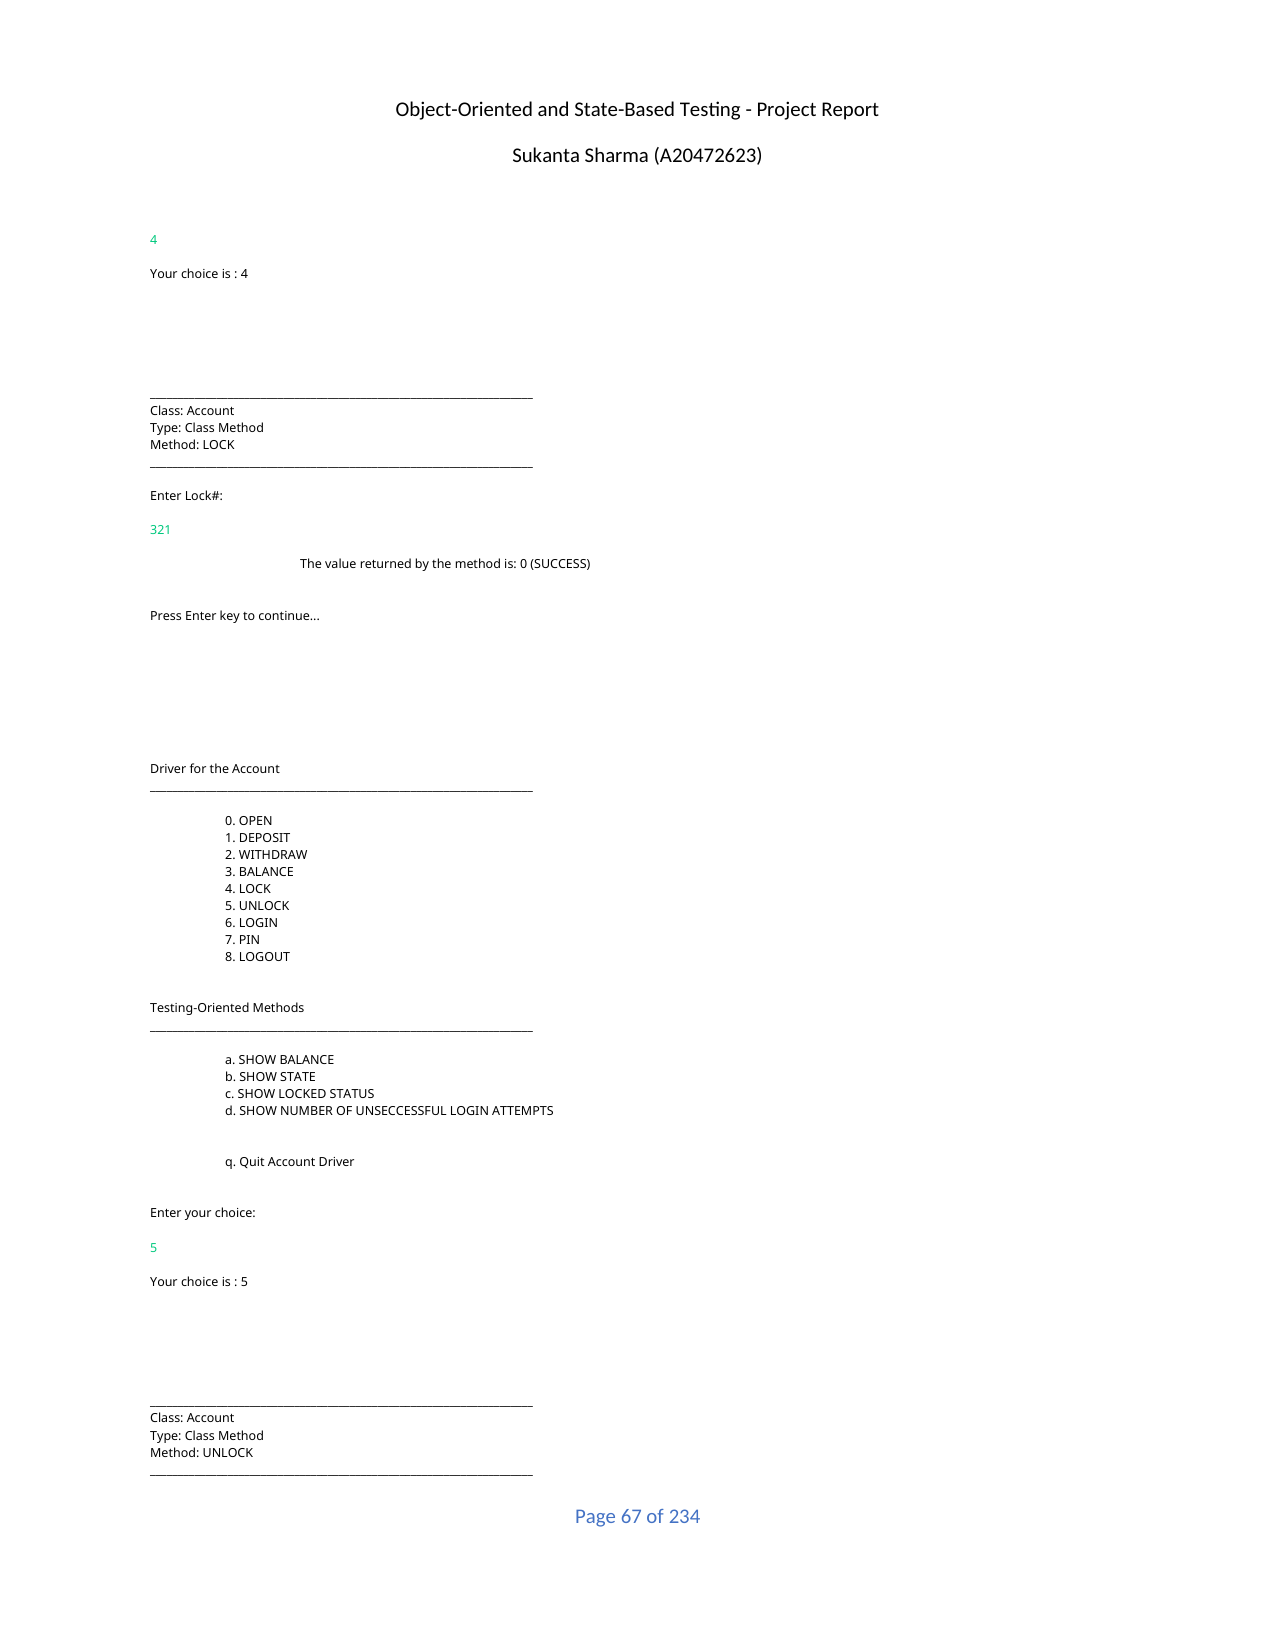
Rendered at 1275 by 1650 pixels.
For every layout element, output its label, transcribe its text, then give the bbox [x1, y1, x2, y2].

text Method: LOCK [150, 436, 1125, 453]
text 5 [150, 1239, 1125, 1256]
text 3. BALANCE [150, 863, 1125, 880]
text Your choice is : 4 [150, 265, 1125, 282]
text _____________________________________________________________________ [150, 777, 1125, 794]
text c. SHOW LOCKED STATUS [150, 1085, 1125, 1102]
text Class: Account [150, 402, 1125, 419]
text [150, 453, 1125, 470]
text 321 [150, 521, 1125, 538]
text b. SHOW STATE [150, 1068, 1125, 1085]
text 5. UNLOCK [150, 897, 1125, 914]
text Type: Class Method [150, 1427, 1125, 1444]
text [150, 384, 1125, 402]
text Testing-Oriented Methods [150, 999, 1125, 1017]
text 2. WITHDRAW [150, 846, 1125, 863]
text 4. LOCK [150, 880, 1125, 897]
text q. Quit Account Driver [150, 1153, 1125, 1170]
text Method: UNLOCK [150, 1444, 1125, 1461]
text Driver for the Account [150, 760, 1125, 777]
text Enter Lock#: [150, 487, 1125, 504]
text Your choice is : 5 [150, 1273, 1125, 1290]
text 0. OPEN [150, 812, 1125, 829]
text _____________________________________________________________________ [150, 1017, 1125, 1034]
text Type: Class Method [150, 419, 1125, 436]
text d. SHOW NUMBER OF UNSECCESSFUL LOGIN ATTEMPTS [150, 1102, 1125, 1119]
text The value returned by the method is: 0 (SUCCESS) [150, 555, 1125, 572]
text _____________________________________________________________________ [150, 1392, 1125, 1409]
text Enter your choice: [150, 1204, 1125, 1222]
text 1. DEPOSIT [150, 829, 1125, 846]
text _____________________________________________________________________ [150, 1461, 1125, 1478]
text a. SHOW BALANCE [150, 1051, 1125, 1068]
text Press Enter key to continue... [150, 607, 1125, 624]
text 6. LOGIN [150, 914, 1125, 931]
text Class: Account [150, 1409, 1125, 1427]
text 4 [150, 231, 1125, 248]
text 8. LOGOUT [150, 948, 1125, 965]
text 7. PIN [150, 931, 1125, 948]
